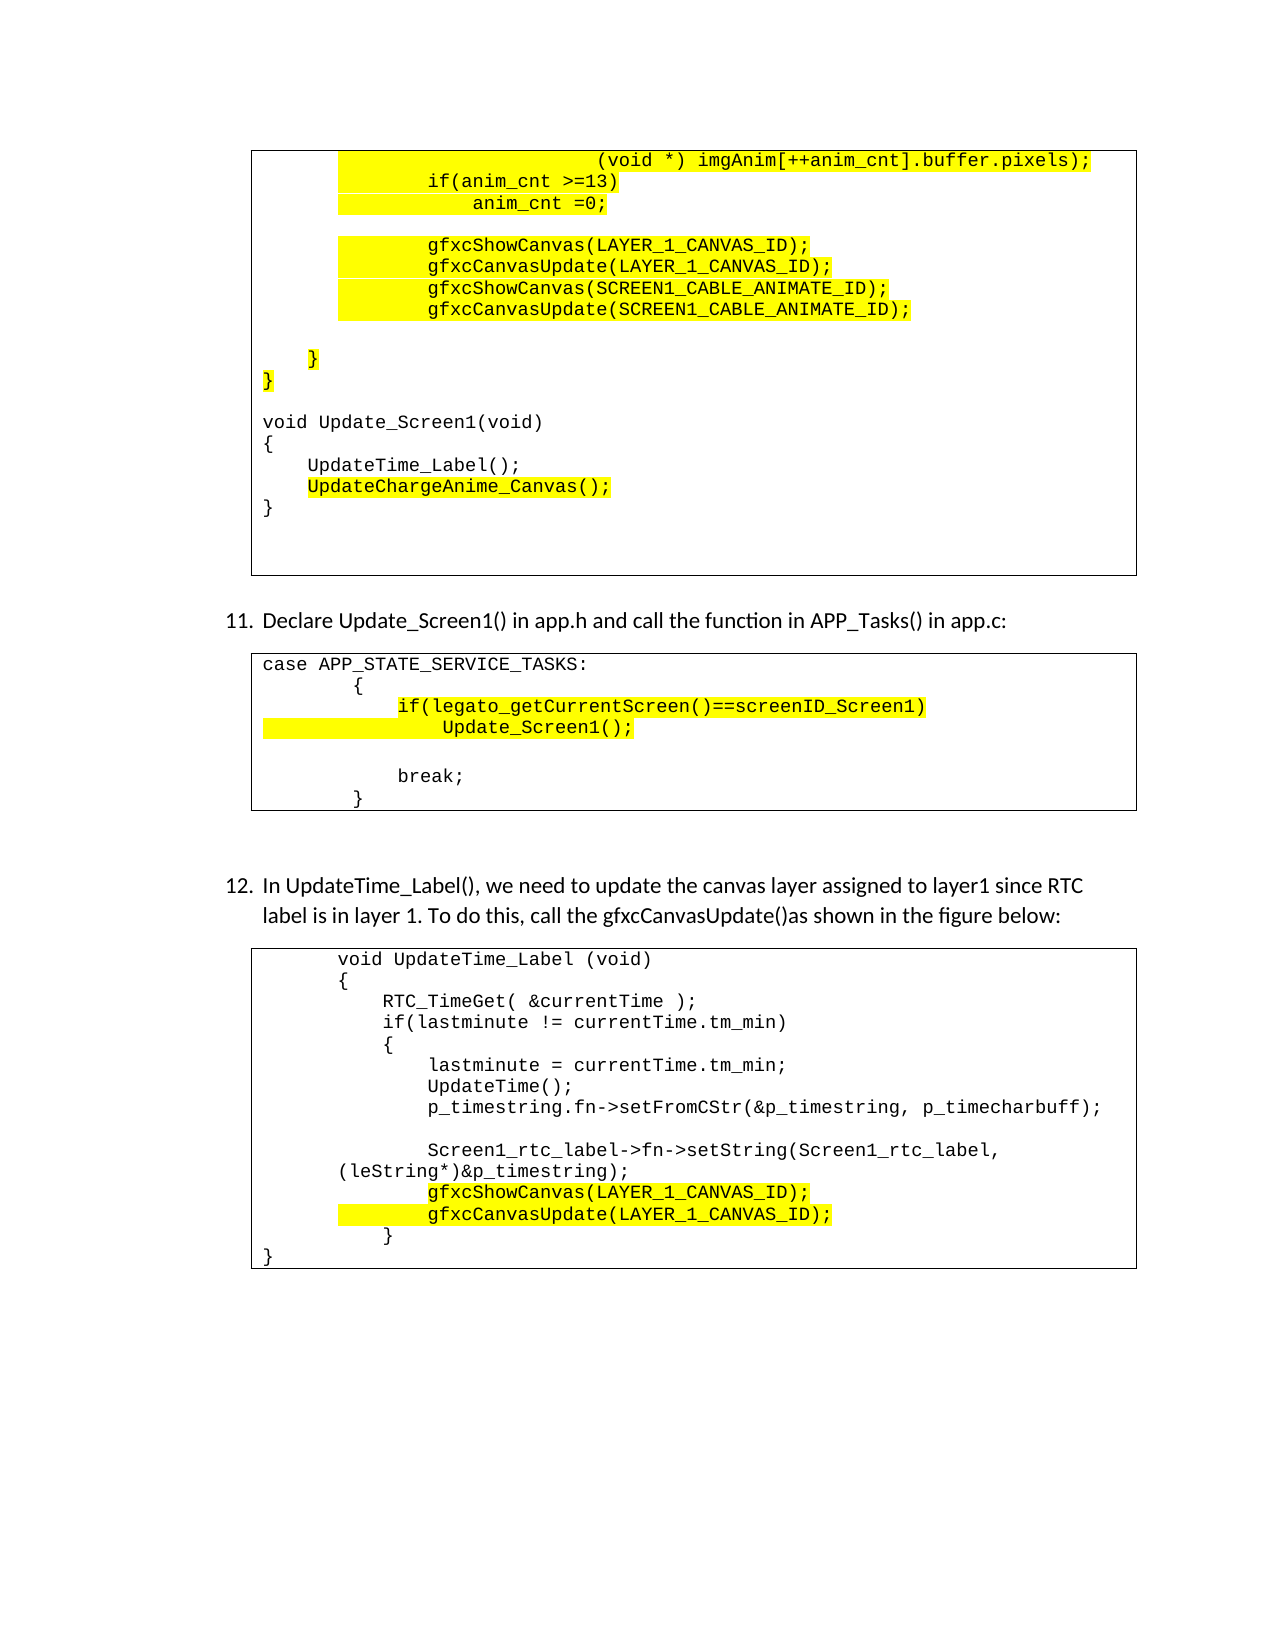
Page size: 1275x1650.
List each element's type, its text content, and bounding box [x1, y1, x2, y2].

table_header void UpdateTime_Label (void) { RTC_TimeGet( &currentTime ); if(lastminute != currentTime.tm_min) { lastminute = currentTime.tm_min; UpdateTime(); p_timestring.fn->setFromCStr(&p_timestring, p_timecharbuff); Screen1_rtc_label->fn->setString(Screen1_rtc_label, (leString*)&p_timestring); gfxcShowCanvas(LAYER_1_CANVAS_ID); gfxcCanvasUpdate(LAYER_1_CANVAS_ID); } } [252, 949, 1136, 1268]
list Declare Update_Screen1() in app.h and call the function in APP_Tasks() in app.c: [225, 606, 1125, 634]
table_header case APP_STATE_SERVICE_TASKS: { if(legato_getCurrentScreen()==screenID_Screen1) Update_Screen1(); break; } [252, 654, 1136, 810]
list In UpdateTime_Label(), we need to update the canvas layer assigned to layer1 since RTC label is in layer 1. To do this, call the gfxcCanvasUpdate()as shown in the figure below: [225, 871, 1125, 929]
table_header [252, 151, 1136, 575]
